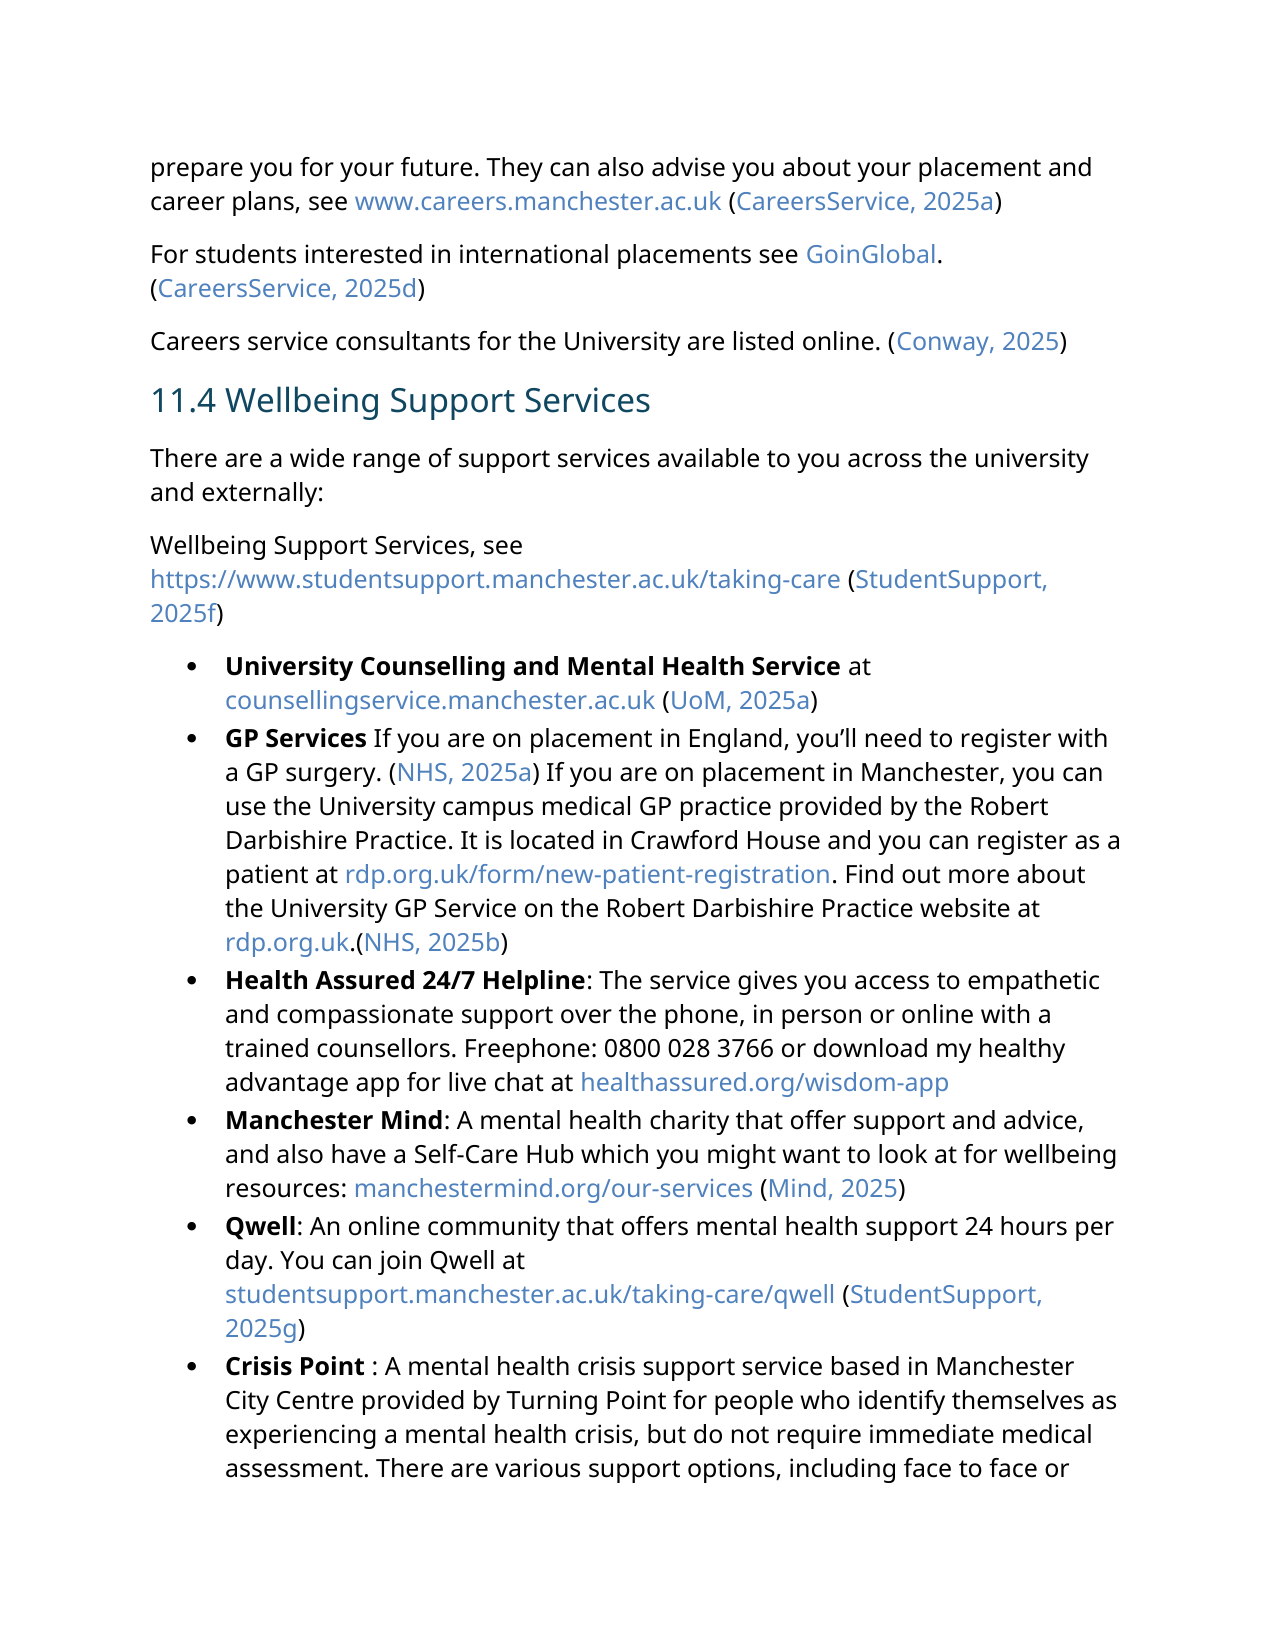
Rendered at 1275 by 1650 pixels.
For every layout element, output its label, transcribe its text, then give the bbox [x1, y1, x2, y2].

text For students interested in international placements see GoinGlobal. (CareersService, 2025d) [150, 237, 1125, 305]
list Manchester Mind: A mental health charity that offer support and advice, and also have a Self-Care Hub which you might want to look at for wellbeing resources: manchestermind.org/our-services (Mind, 2025) [187, 1103, 1125, 1205]
list Qwell: An online community that offers mental health support 24 hours per day. You can join Qwell at studentsupport.manchester.ac.uk/taking-care/qwell (StudentSupport, 2025g) [187, 1208, 1125, 1345]
list Health Assured 24/7 Helpline: The service gives you access to empathetic and compassionate support over the phone, in person or online with a trained counsellors. Freephone: 0800 028 3766 or download my healthy advantage app for live chat at healthassured.org/wisdom-app [187, 963, 1125, 1099]
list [187, 1348, 1125, 1485]
text Careers service consultants for the University are listed online. (Conway, 2025) [150, 324, 1125, 358]
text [150, 150, 1125, 218]
text There are a wide range of support services available to you across the university and externally: [150, 441, 1125, 509]
list GP Services If you are on placement in England, you’ll need to register with a GP surgery. (NHS, 2025a) If you are on placement in Manchester, you can use the University campus medical GP practice provided by the Robert Darbishire Practice. It is located in Crawford House and you can register as a patient at rdp.org.uk/form/new-patient-registration. Find out more about the University GP Service on the Robert Darbishire Practice website at rdp.org.uk.(NHS, 2025b) [187, 720, 1125, 959]
subtitle 11.4 Wellbeing Support Services [150, 377, 1125, 422]
list University Counselling and Mental Health Service at counsellingservice.manchester.ac.uk (UoM, 2025a) [187, 648, 1125, 717]
text Wellbeing Support Services, see https://www.studentsupport.manchester.ac.uk/taking-care (StudentSupport, 2025f) [150, 528, 1125, 630]
